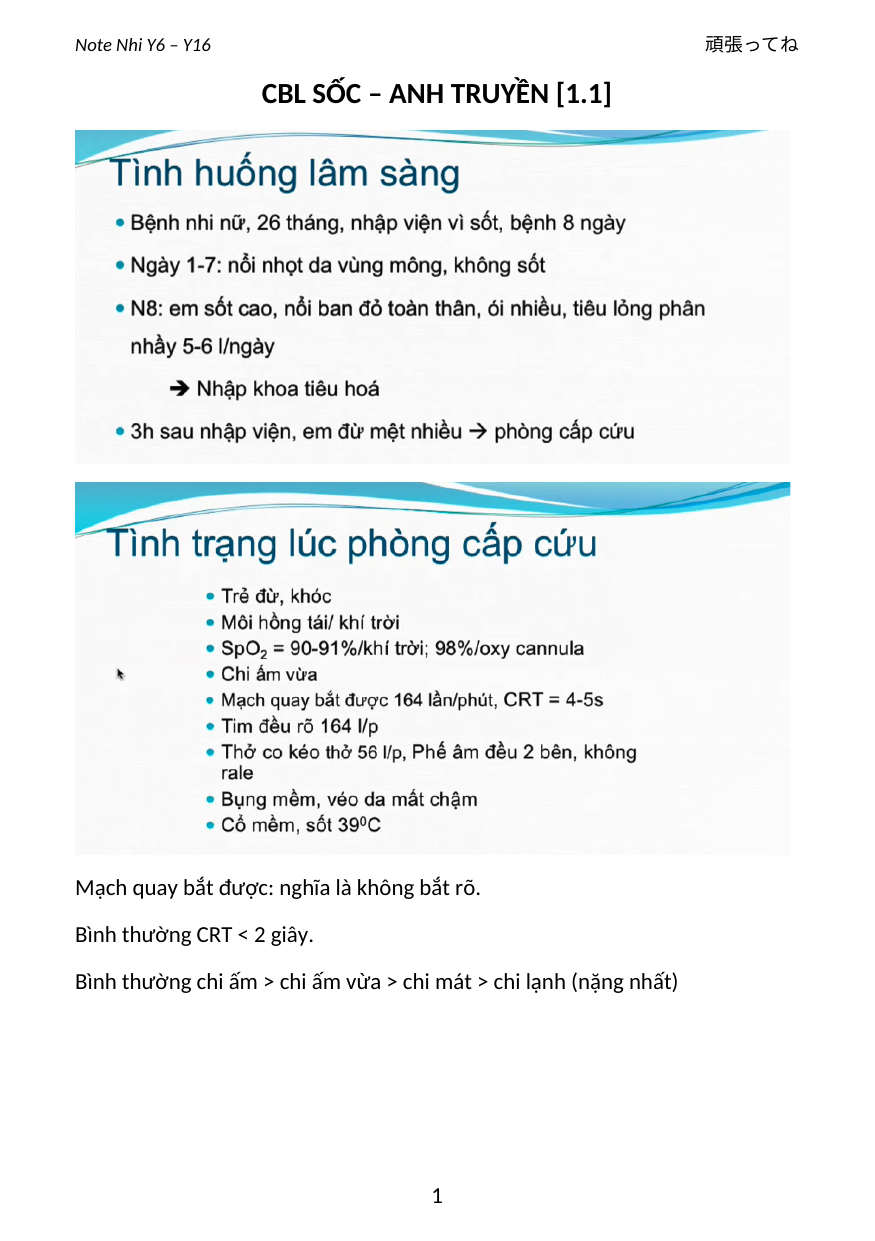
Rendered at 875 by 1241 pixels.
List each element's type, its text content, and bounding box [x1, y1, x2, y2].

text Bình thường chi ấm > chi ấm vừa > chi mát > chi lạnh (nặng nhất) [75, 967, 799, 995]
text CBL SỐC – ANH TRUYỀN [1.1] [75, 75, 799, 111]
picture [75, 482, 791, 855]
text Bình thường CRT < 2 giây. [75, 920, 799, 948]
text Mạch quay bắt được: nghĩa là không bắt rõ. [75, 873, 799, 901]
picture [75, 130, 791, 464]
